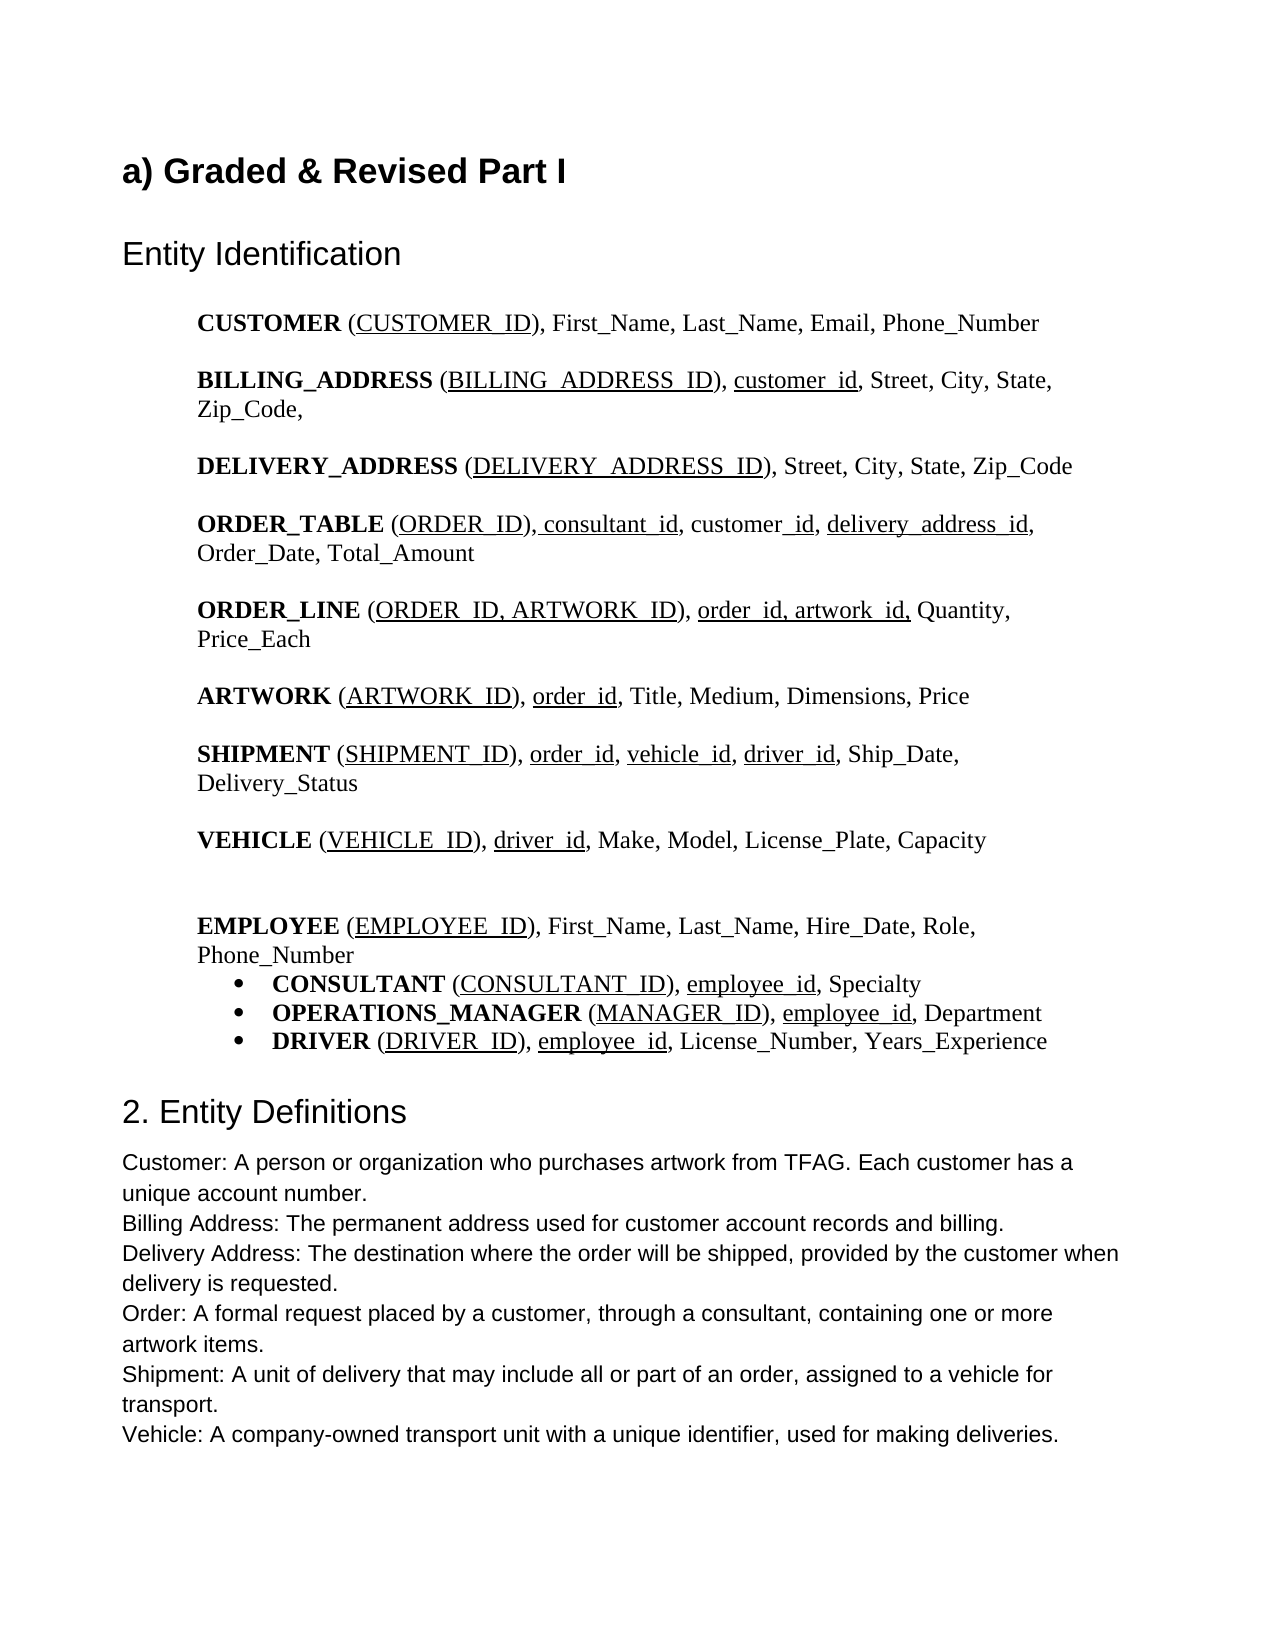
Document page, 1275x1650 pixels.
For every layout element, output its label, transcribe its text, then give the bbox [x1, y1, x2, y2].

list EMPLOYEE (EMPLOYEE_ID), First_Name, Last_Name, Hire_Date, Role, Phone_Number [197, 911, 1125, 969]
list DRIVER (DRIVER_ID), employee_id, License_Number, Years_Experience [234, 1026, 1125, 1055]
text Billing Address: The permanent address used for customer account records and billing. [122, 1210, 1125, 1236]
text Delivery Address: The destination where the order will be shipped, provided by the customer when delivery is requested. [122, 1240, 1125, 1296]
subtitle 2. Entity Definitions [122, 1093, 1125, 1131]
text Vehicle: A company-owned transport unit with a unique identifier, used for making deliveries. [122, 1421, 1125, 1447]
list OPERATIONS_MANAGER (MANAGER_ID), employee_id, Department [234, 998, 1125, 1026]
list ORDER_LINE (ORDER_ID, ARTWORK_ID), order_id, artwork_id, Quantity, Price_Each [197, 595, 1125, 653]
subtitle Entity Identification [122, 234, 1125, 273]
list DELIVERY_ADDRESS (DELIVERY_ADDRESS_ID), Street, City, State, Zip_Code [197, 451, 1125, 480]
text Customer: A person or organization who purchases artwork from TFAG. Each customer has a unique account number. [122, 1149, 1125, 1206]
list VEHICLE (VEHICLE_ID), driver_id, Make, Model, License_Plate, Capacity [197, 825, 1125, 854]
list CONSULTANT (CONSULTANT_ID), employee_id, Specialty [234, 969, 1125, 998]
list BILLING_ADDRESS (BILLING_ADDRESS_ID), customer_id, Street, City, State, Zip_Code, [197, 365, 1125, 423]
list CUSTOMER (CUSTOMER_ID), First_Name, Last_Name, Email, Phone_Number [197, 308, 1125, 336]
text Shipment: A unit of delivery that may include all or part of an order, assigned to a vehicle for transport. [122, 1361, 1125, 1417]
text a) Graded & Revised Part I [122, 150, 1125, 191]
list ORDER_TABLE (ORDER_ID), consultant_id, customer_id, delivery_address_id, Order_Date, Total_Amount [197, 509, 1125, 566]
list SHIPMENT (SHIPMENT_ID), order_id, vehicle_id, driver_id, Ship_Date, Delivery_Status [197, 739, 1125, 796]
text Order: A formal request placed by a customer, through a consultant, containing one or more artwork items. [122, 1300, 1125, 1357]
list ARTWORK (ARTWORK_ID), order_id, Title, Medium, Dimensions, Price [197, 681, 1125, 710]
